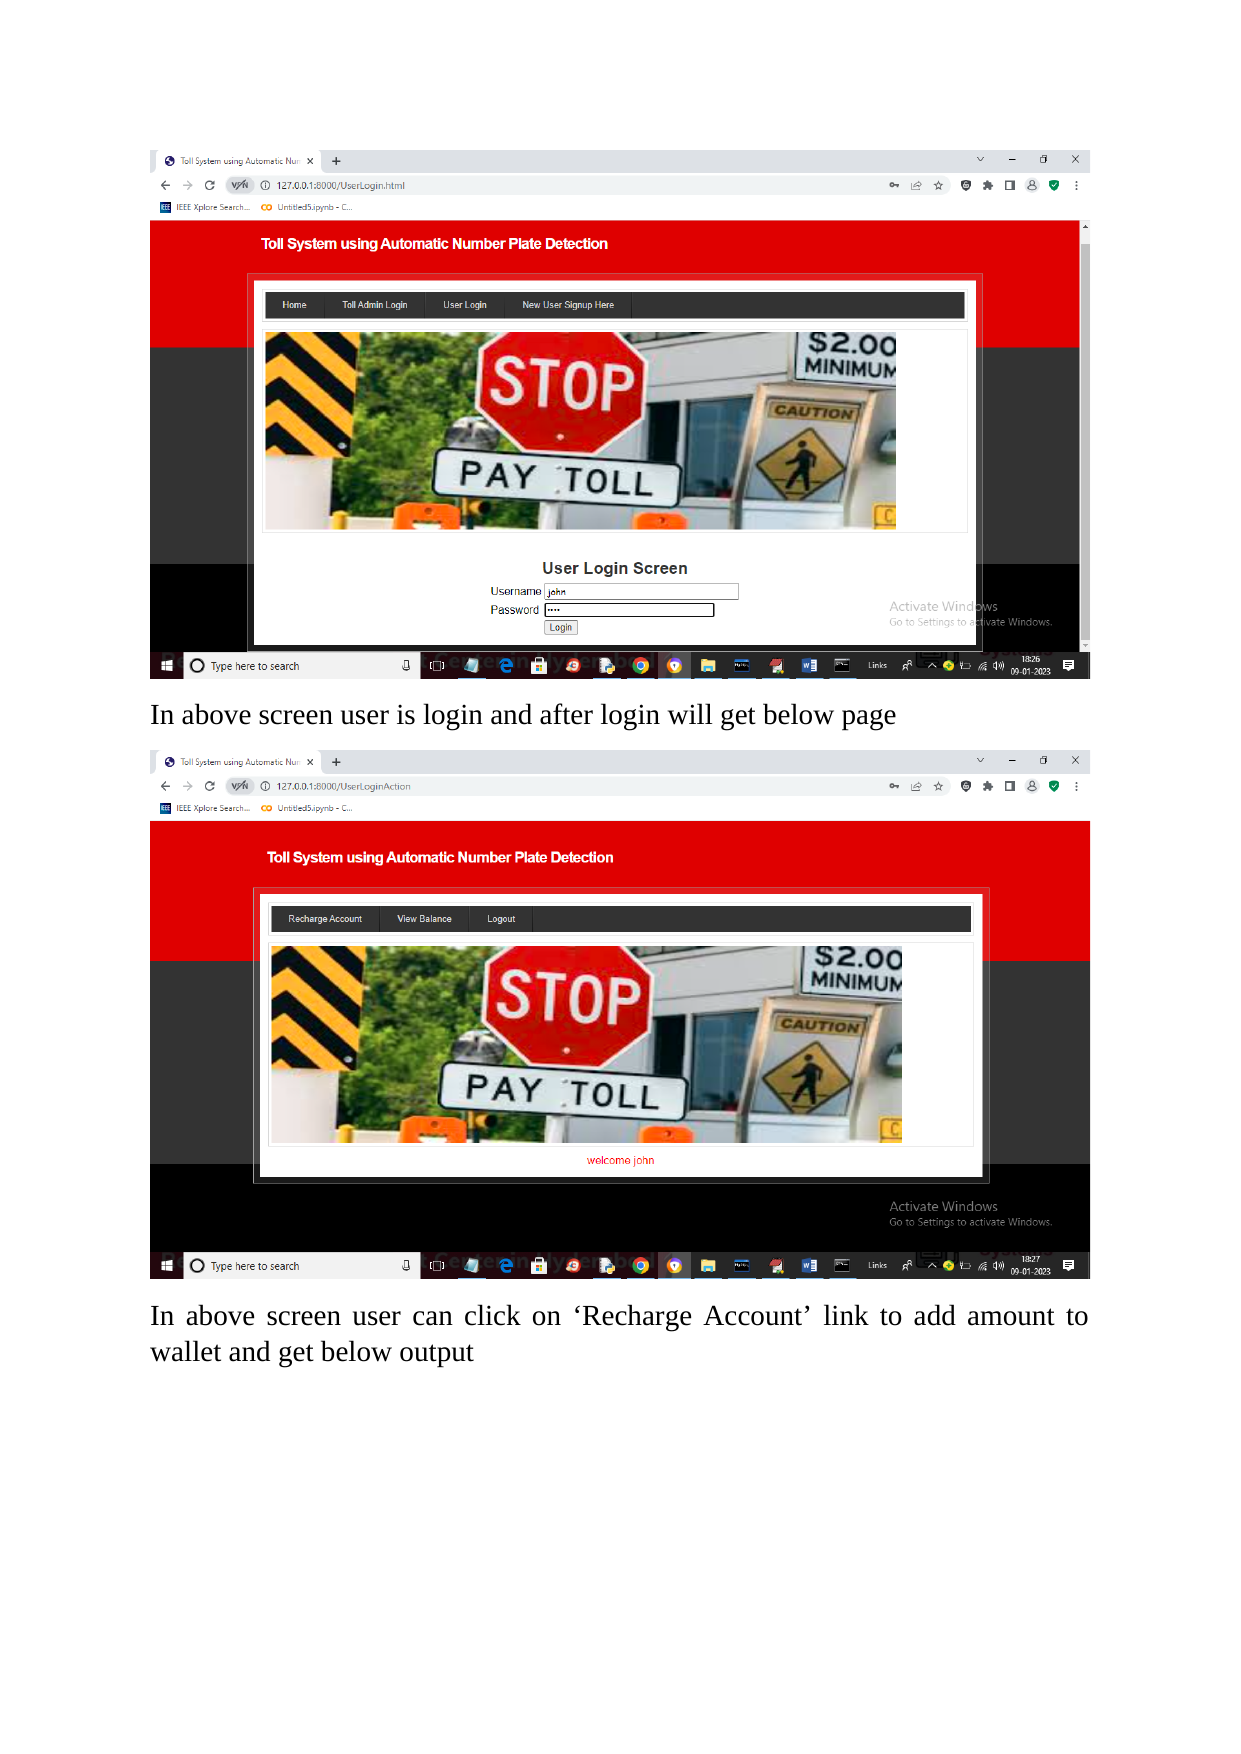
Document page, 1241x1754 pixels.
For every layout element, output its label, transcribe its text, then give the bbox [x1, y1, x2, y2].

picture [150, 150, 1091, 679]
text In above screen user is login and after login will get below page [150, 697, 1090, 731]
text In above screen user can click on ‘Recharge Account’ link to add amount to wallet and get below output [150, 1298, 1090, 1367]
picture [150, 750, 1091, 1279]
